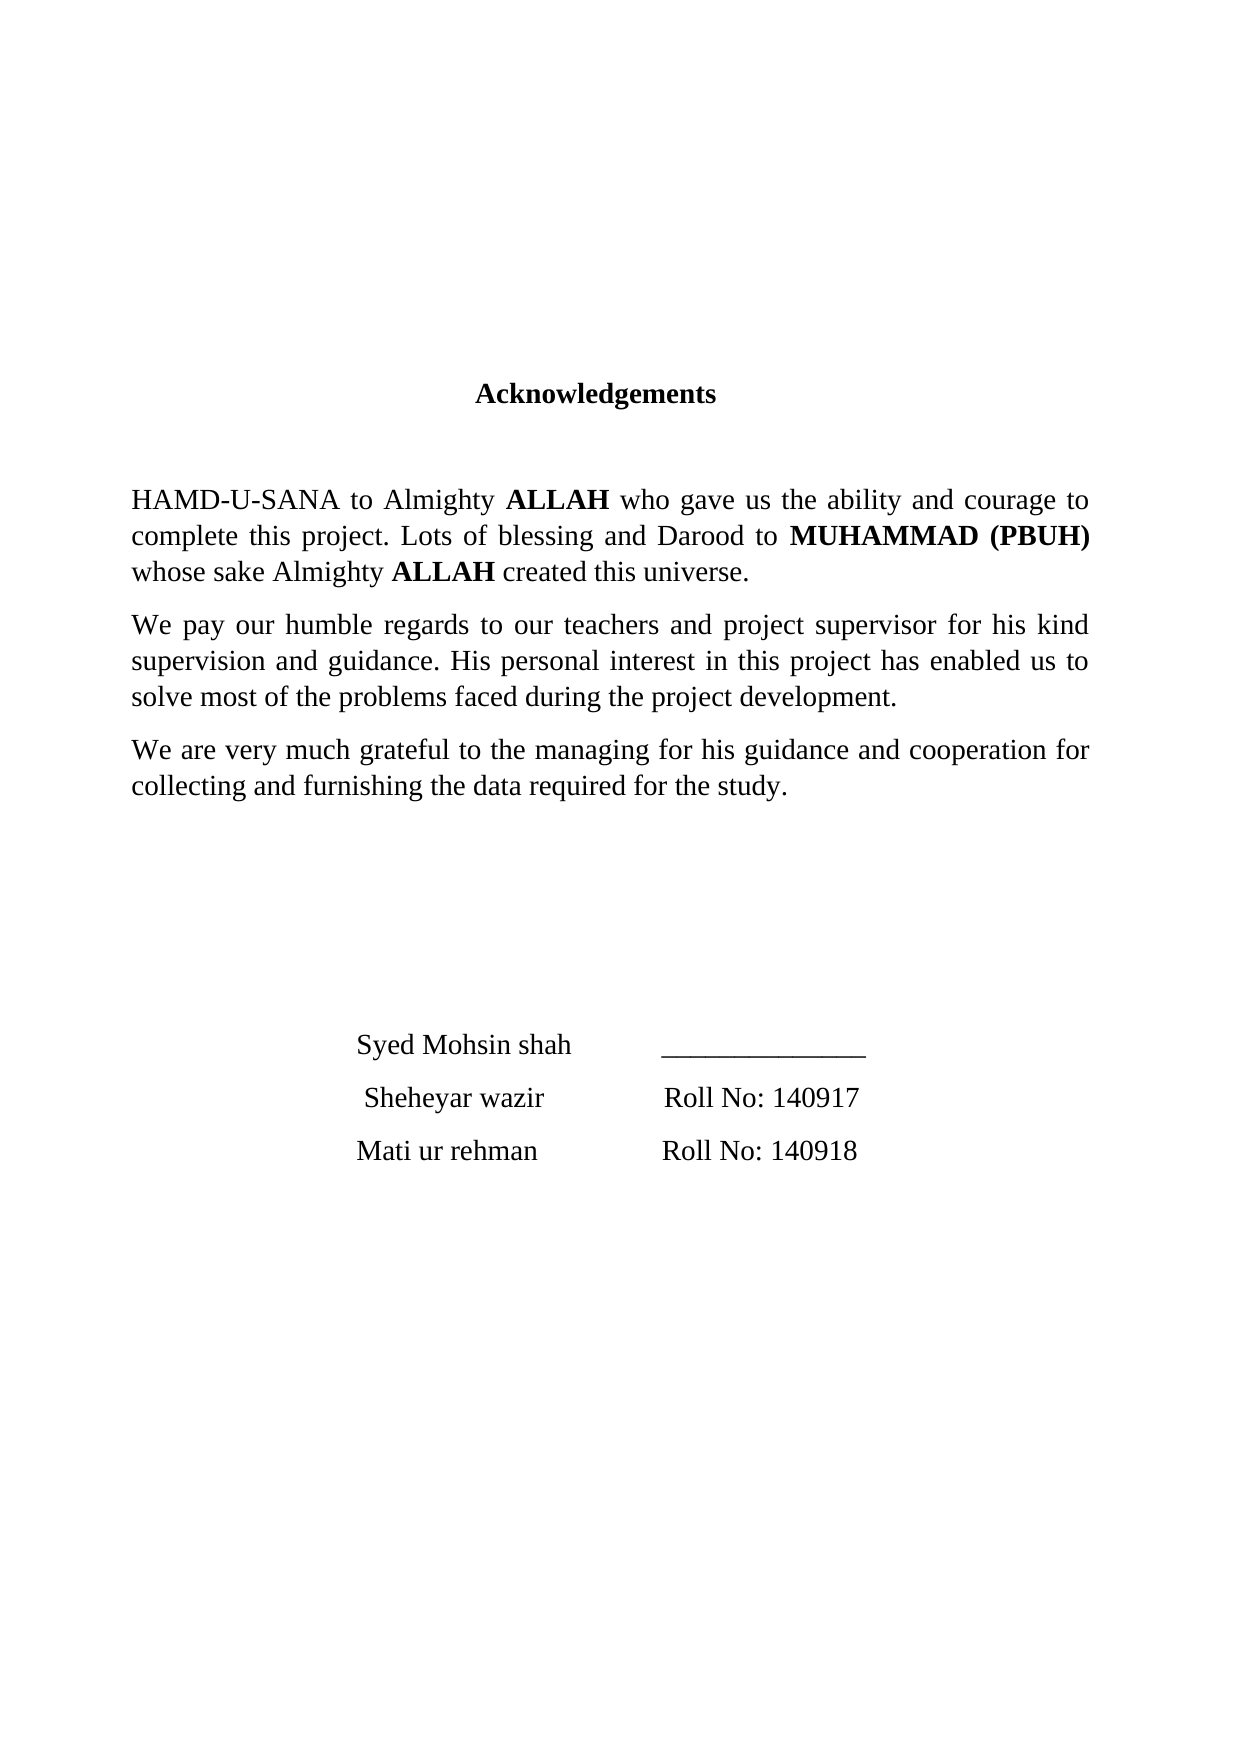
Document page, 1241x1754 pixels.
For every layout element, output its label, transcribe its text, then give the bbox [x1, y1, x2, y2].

text Syed Mohsin shah ______________ [281, 1027, 1090, 1061]
text We are very much grateful to the managing for his guidance and cooperation for collecting and furnishing the data required for the study. [131, 732, 1090, 802]
text Mati ur rehman Roll No: 140918 [131, 1133, 1090, 1166]
text Acknowledgements [356, 377, 1090, 410]
text Sheheyar wazir Roll No: 140917 [281, 1080, 1090, 1113]
text We pay our humble regards to our teachers and project supervisor for his kind supervision and guidance. His personal interest in this project has enabled us to solve most of the problems faced during the project development. [131, 607, 1090, 713]
text HAMD-U-SANA to Almighty ALLAH who gave us the ability and courage to complete this project. Lots of blessing and Darood to MUHAMMAD (PBUH) whose sake Almighty ALLAH created this universe. [131, 482, 1090, 588]
